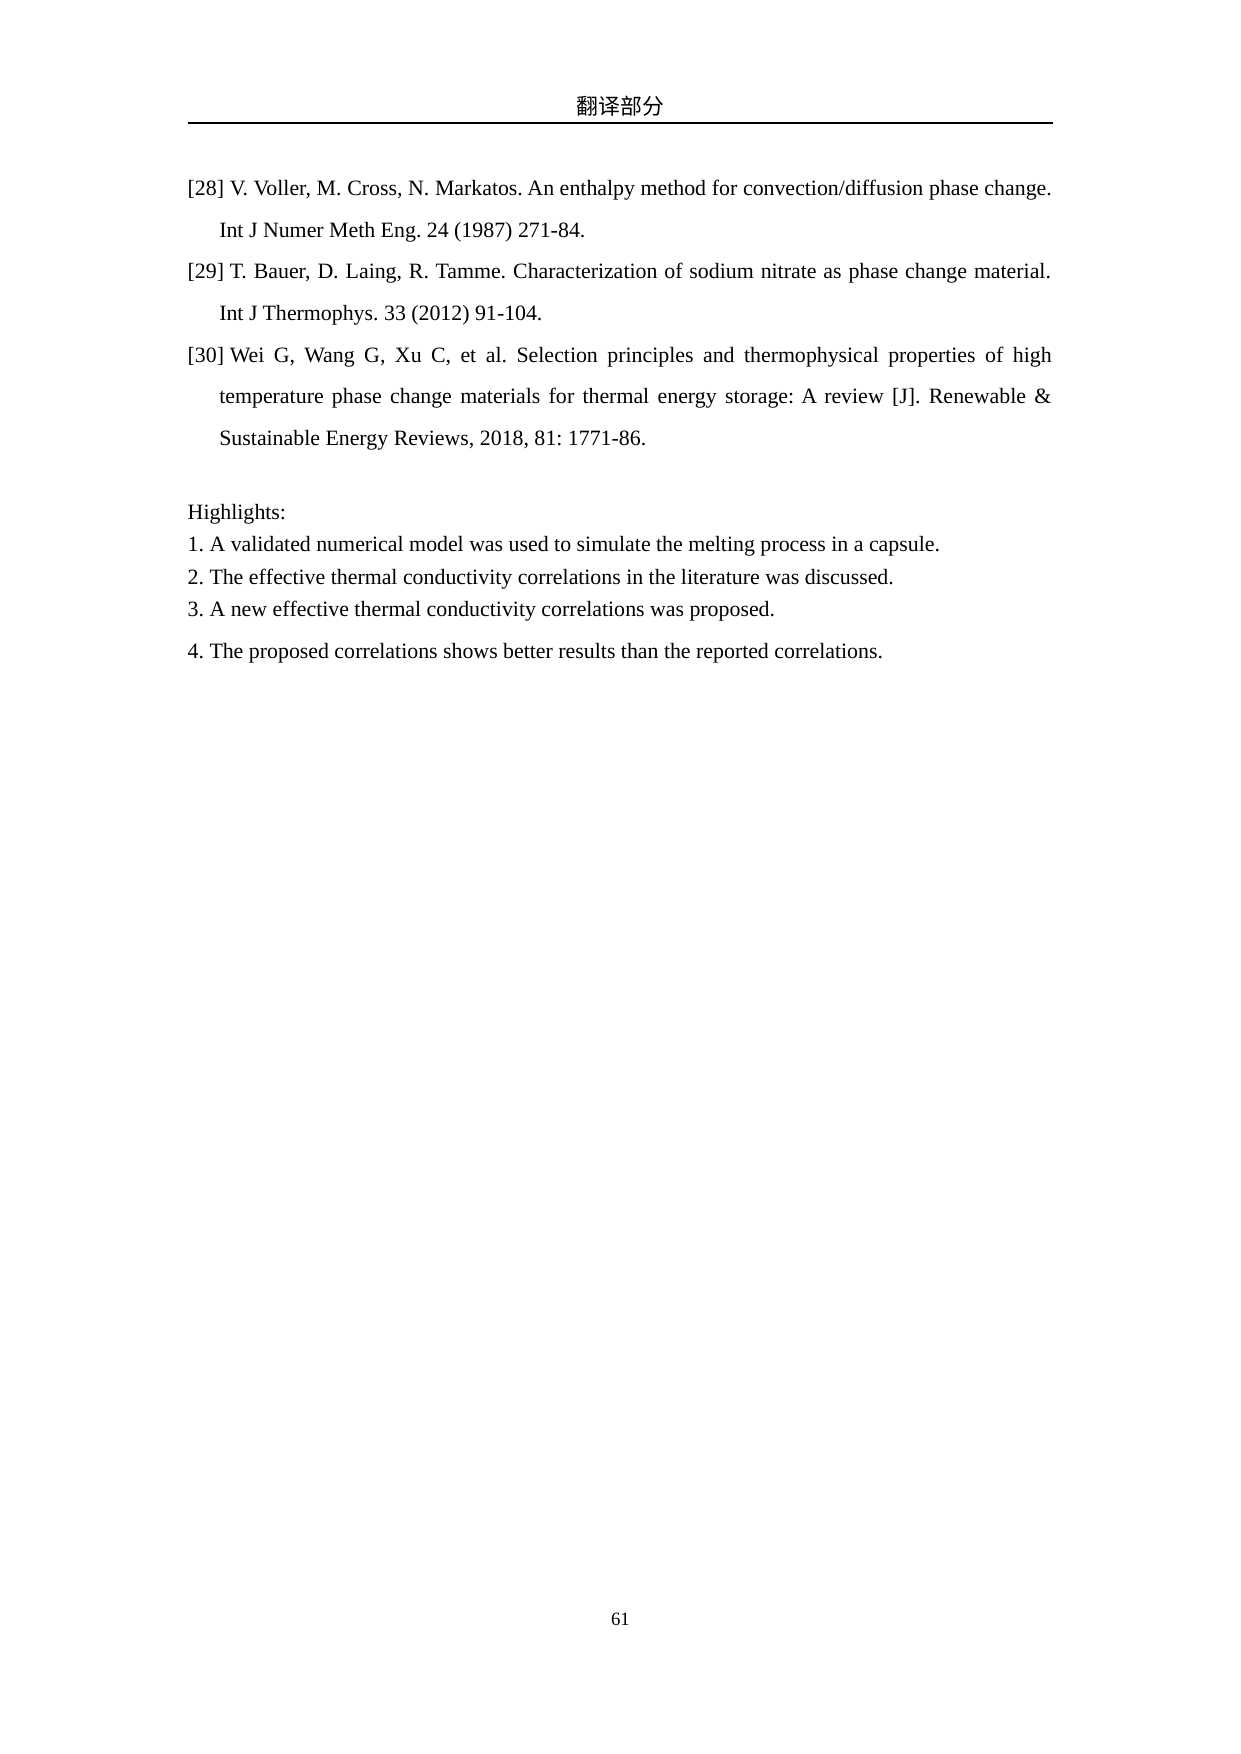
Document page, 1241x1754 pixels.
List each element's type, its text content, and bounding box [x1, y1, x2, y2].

text 2. The effective thermal conductivity correlations in the literature was discussed. [187, 560, 1053, 593]
text Highlights: [187, 495, 1053, 528]
text 1. A validated numerical model was used to simulate the melting process in a capsule. [187, 528, 1053, 560]
text 3. A new effective thermal conductivity correlations was proposed. [187, 593, 1053, 625]
list T. Bauer, D. Laing, R. Tamme. Characterization of sodium nitrate as phase change material. Int J Thermophys. 33 (2012) 91-104. [187, 245, 1053, 329]
list V. Voller, M. Cross, N. Markatos. An enthalpy method for convection/diffusion phase change. Int J Numer Meth Eng. 24 (1987) 271-84. [187, 162, 1053, 245]
list Wei G, Wang G, Xu C, et al. Selection principles and thermophysical properties of high temperature phase change materials for thermal energy storage: A review [J]. Renewable & Sustainable Energy Reviews, 2018, 81: 1771-86. [187, 329, 1053, 454]
text 4. The proposed correlations shows better results than the reported correlations. [187, 625, 1053, 667]
